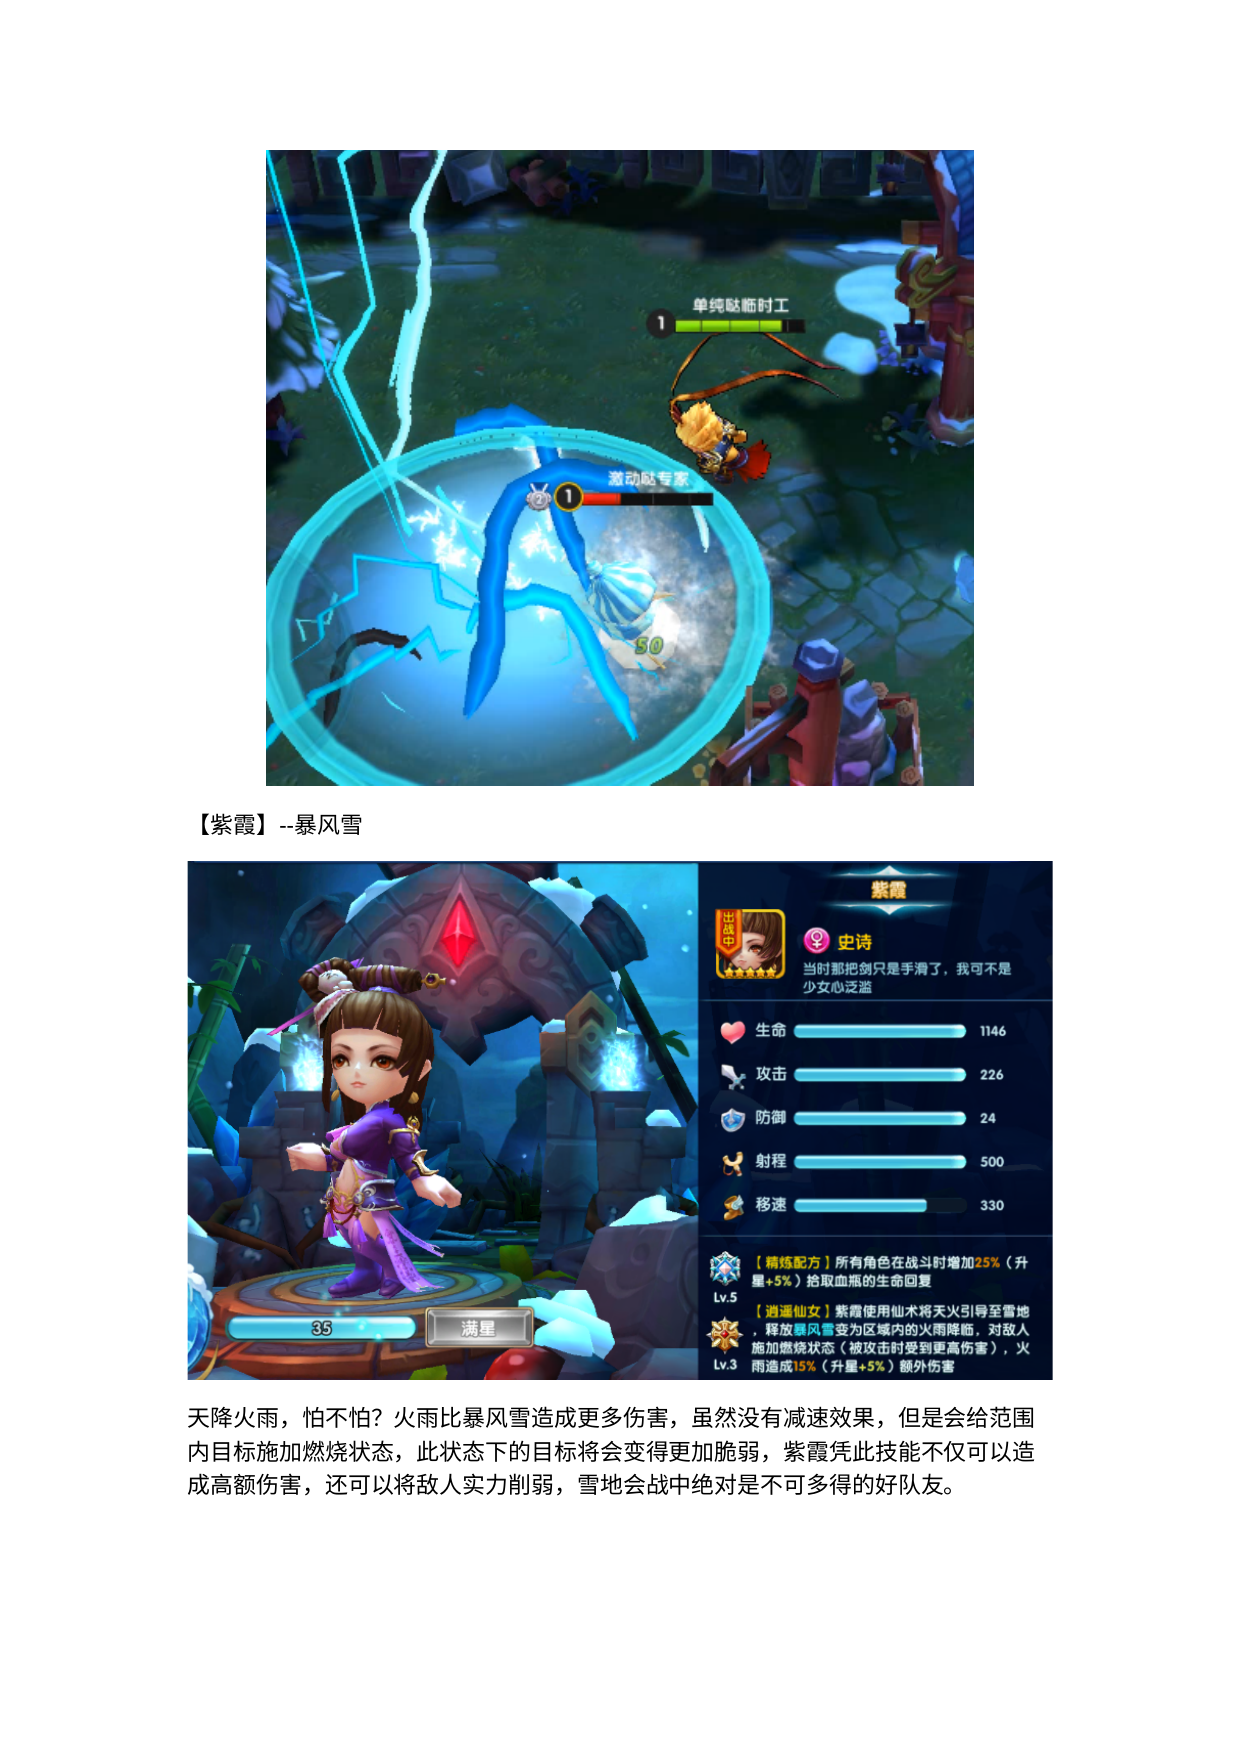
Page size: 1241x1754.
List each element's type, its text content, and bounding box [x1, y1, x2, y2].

text 天降火雨，怕不怕？火雨比暴风雪造成更多伤害，虽然没有减速效果，但是会给范围内目标施加燃烧状态，此状态下的目标将会变得更加脆弱，紫霞凭此技能不仅可以造成高额伤害，还可以将敌人实力削弱，雪地会战中绝对是不可多得的好队友。 [187, 1400, 1053, 1500]
picture [187, 861, 1053, 1380]
picture [266, 150, 974, 786]
text 【紫霞】--暴风雪 [187, 807, 1053, 840]
